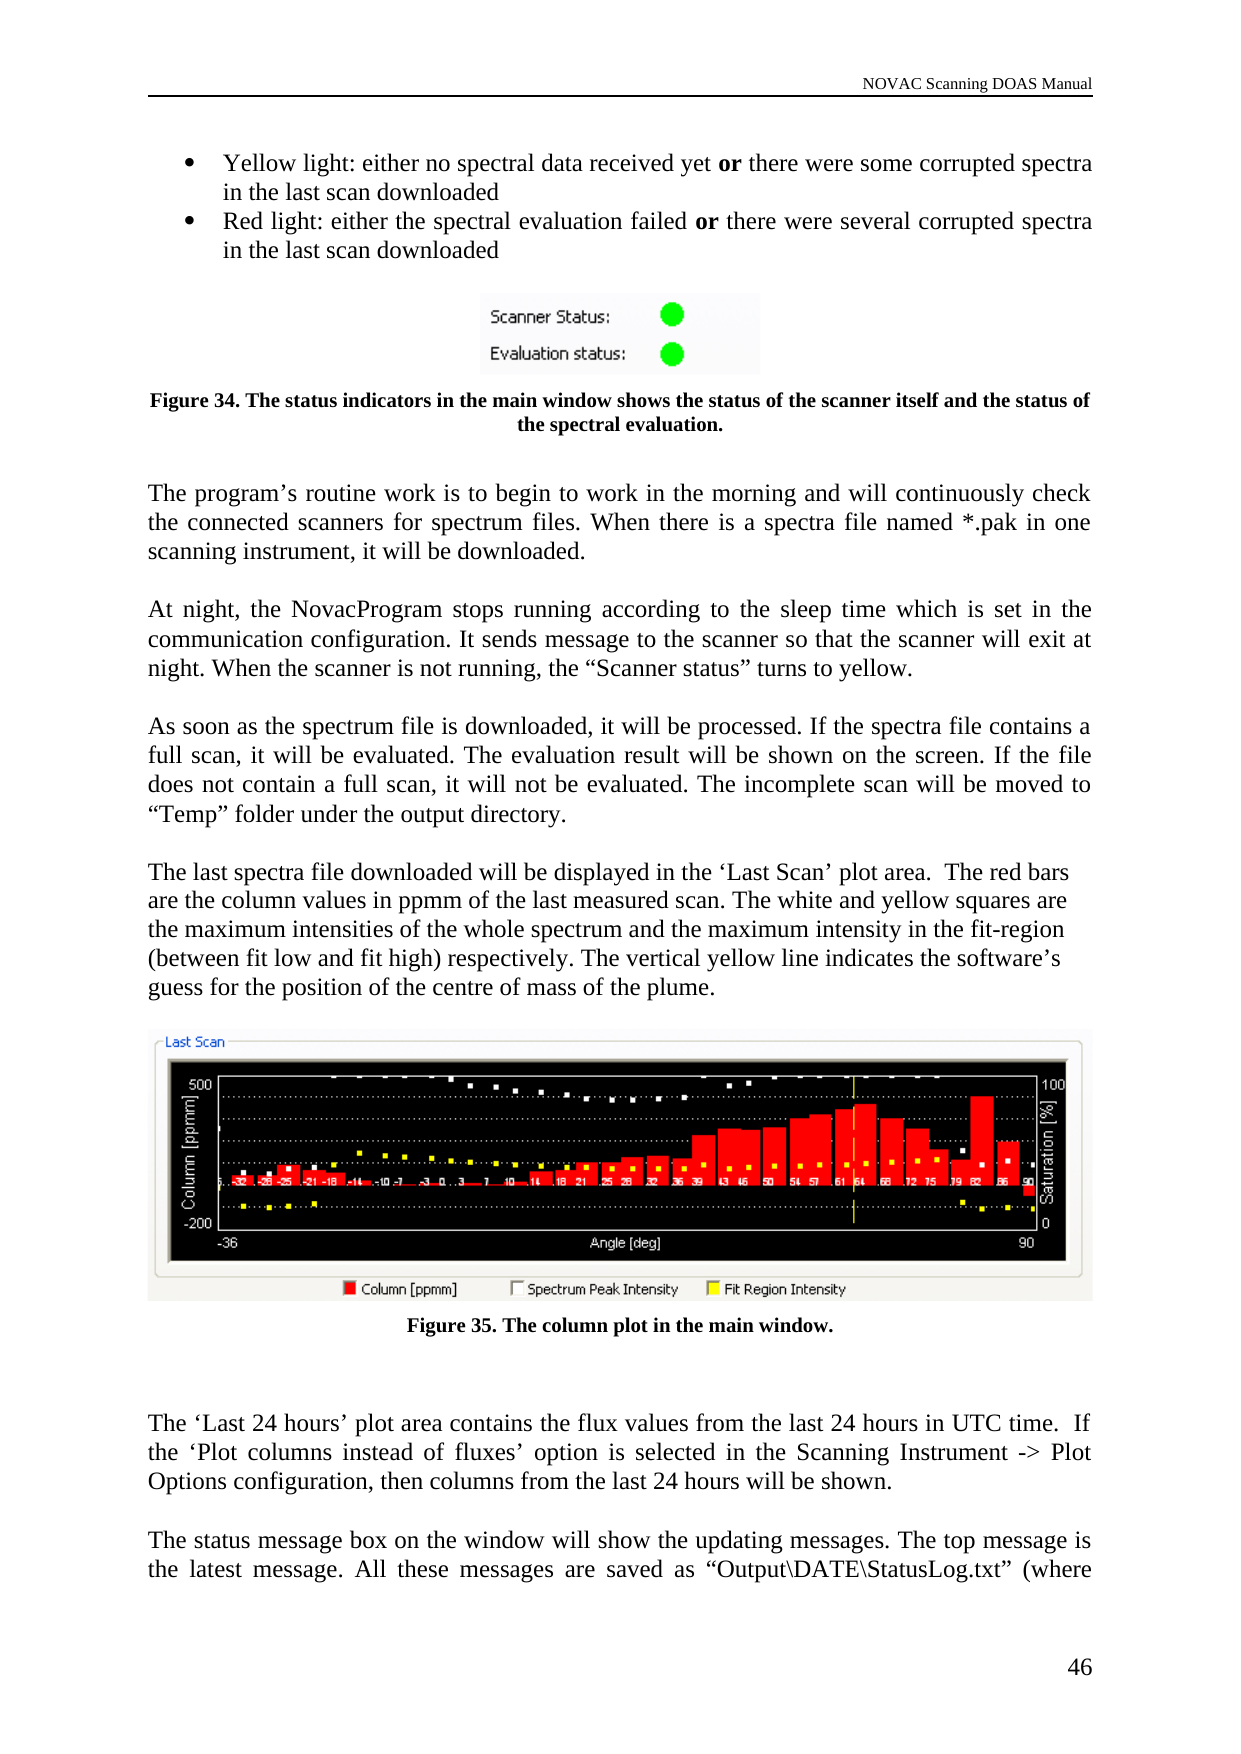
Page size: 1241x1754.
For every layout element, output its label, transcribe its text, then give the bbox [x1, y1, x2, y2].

picture [147, 1029, 1093, 1301]
text The ‘Last 24 hours’ plot area contains the flux values from the last 24 hours in UTC time. If the ‘Plot columns instead of fluxes’ option is selected in the Scanning Instrument -> Plot Options configuration, then columns from the last 24 hours will be shown. [148, 1408, 1093, 1495]
list Red light: either the spectral evaluation failed or there were several corrupted spectra in the last scan downloaded [185, 206, 1093, 264]
text The last spectra file downloaded will be displayed in the ‘Last Scan’ plot area. The red bars are the column values in ppmm of the last measured scan. The white and yellow squares are the maximum intensities of the whole spectrum and the maximum intensity in the fit-region (between fit low and fit high) respectively. The vertical yellow line indicates the software’s guess for the position of the centre of mass of the plume. [148, 857, 1093, 1000]
text At night, the NovacProgram stops running according to the sleep time which is set in the communication configuration. It sends message to the scanner so that the scanner will exit at night. When the scanner is not running, the “Scanner status” turns to yellow. [148, 594, 1093, 682]
text The program’s routine work is to begin to work in the morning and will continuously check the connected scanners for spectrum files. When there is a spectra file named *.pak in one scanning instrument, it will be downloaded. [148, 477, 1093, 565]
text As soon as the spectrum file is downloaded, it will be processed. If the spectra file contains a full scan, it will be evaluated. The evaluation result will be shown on the screen. If the file does not contain a full scan, it will not be evaluated. The incomplete scan will be moved to “Temp” folder under the output directory. [148, 711, 1093, 827]
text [148, 1524, 1093, 1583]
list Yellow light: either no spectral data received yet or there were some corrupted spectra in the last scan downloaded [185, 148, 1093, 206]
picture [480, 293, 761, 376]
